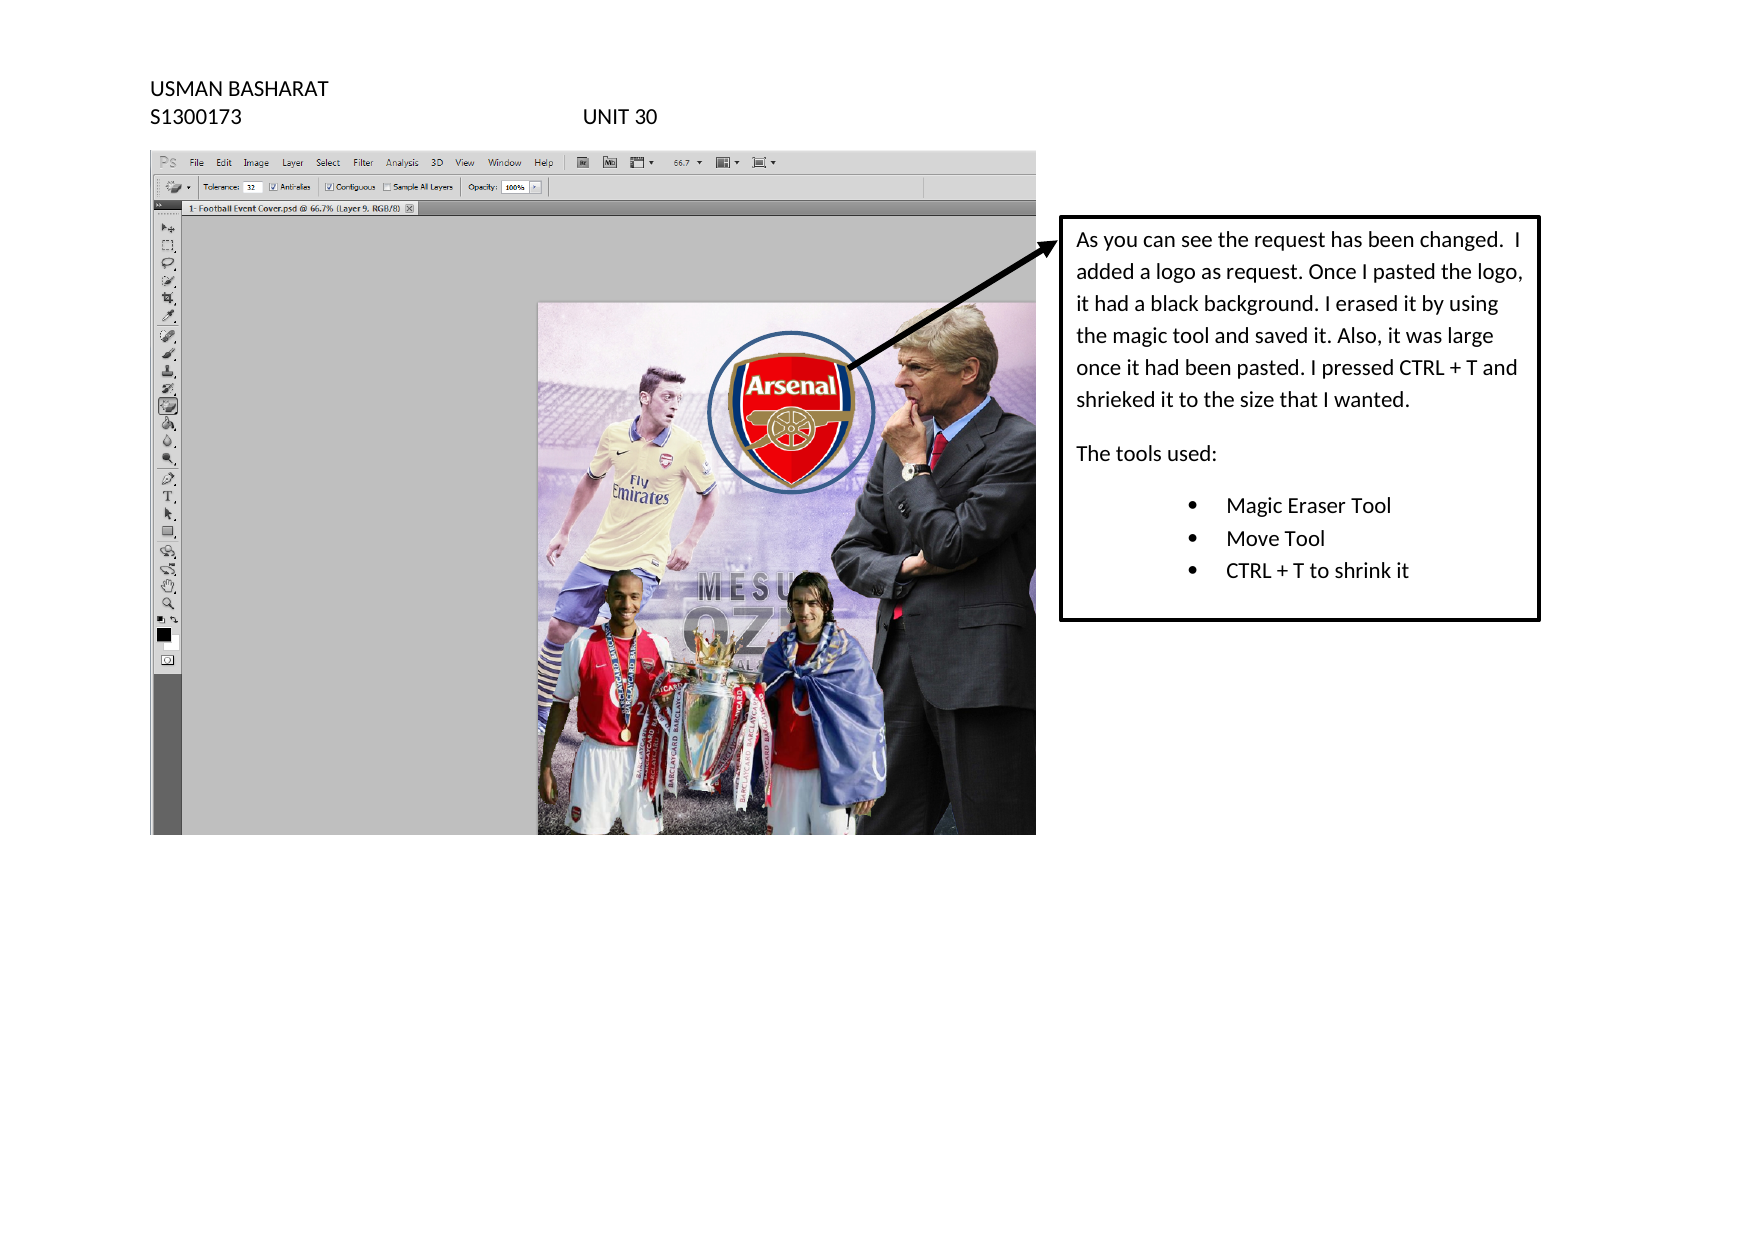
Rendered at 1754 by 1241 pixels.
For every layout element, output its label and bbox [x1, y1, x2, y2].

picture [712, 335, 871, 490]
picture [150, 150, 1036, 835]
